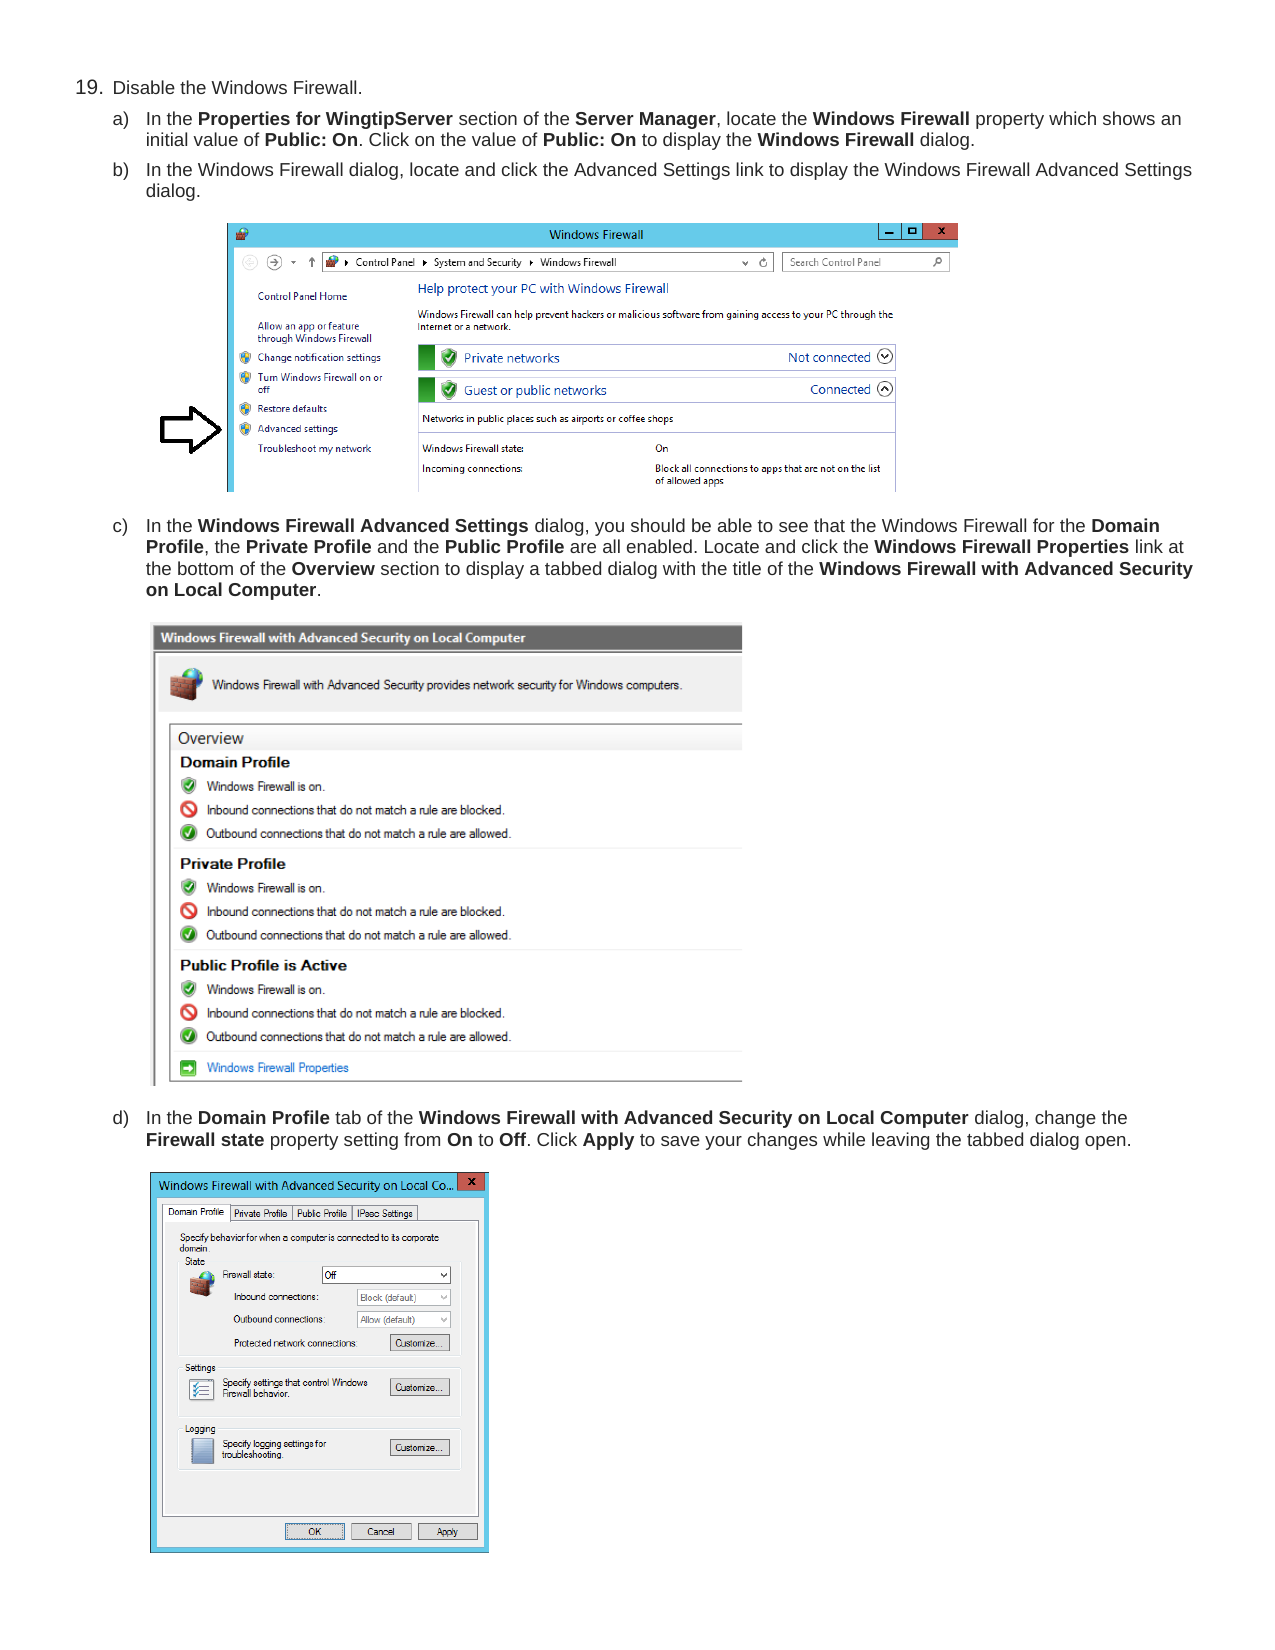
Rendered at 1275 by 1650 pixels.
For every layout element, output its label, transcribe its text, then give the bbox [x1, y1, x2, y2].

text Disable the Windows Firewall. [75, 75, 1200, 99]
text In the Windows Firewall dialog, locate and click the Advanced Settings link to display the Windows Firewall Advanced Settings dialog. [112, 159, 1200, 202]
picture [150, 223, 958, 493]
picture [150, 622, 743, 1086]
text In the Windows Firewall Advanced Settings dialog, you should be able to see that the Windows Firewall for the Domain Profile, the Private Profile and the Public Profile are all enabled. Locate and click the Windows Firewall Properties link at the bottom of the Overview section to display a tabbed dialog with the title of the Windows Firewall with Advanced Security on Local Computer. [112, 514, 1200, 601]
text In the Domain Profile tab of the Windows Firewall with Advanced Security on Local Computer dialog, change the Firewall state property setting from On to Off. Click Apply to save your changes while leaving the tabbed dialog open. [112, 1107, 1200, 1150]
picture [150, 1172, 489, 1553]
text In the Properties for WingtipServer section of the Server Manager, locate the Windows Firewall property which shows an initial value of Public: On. Click on the value of Public: On to display the Windows Firewall dialog. [112, 107, 1200, 150]
